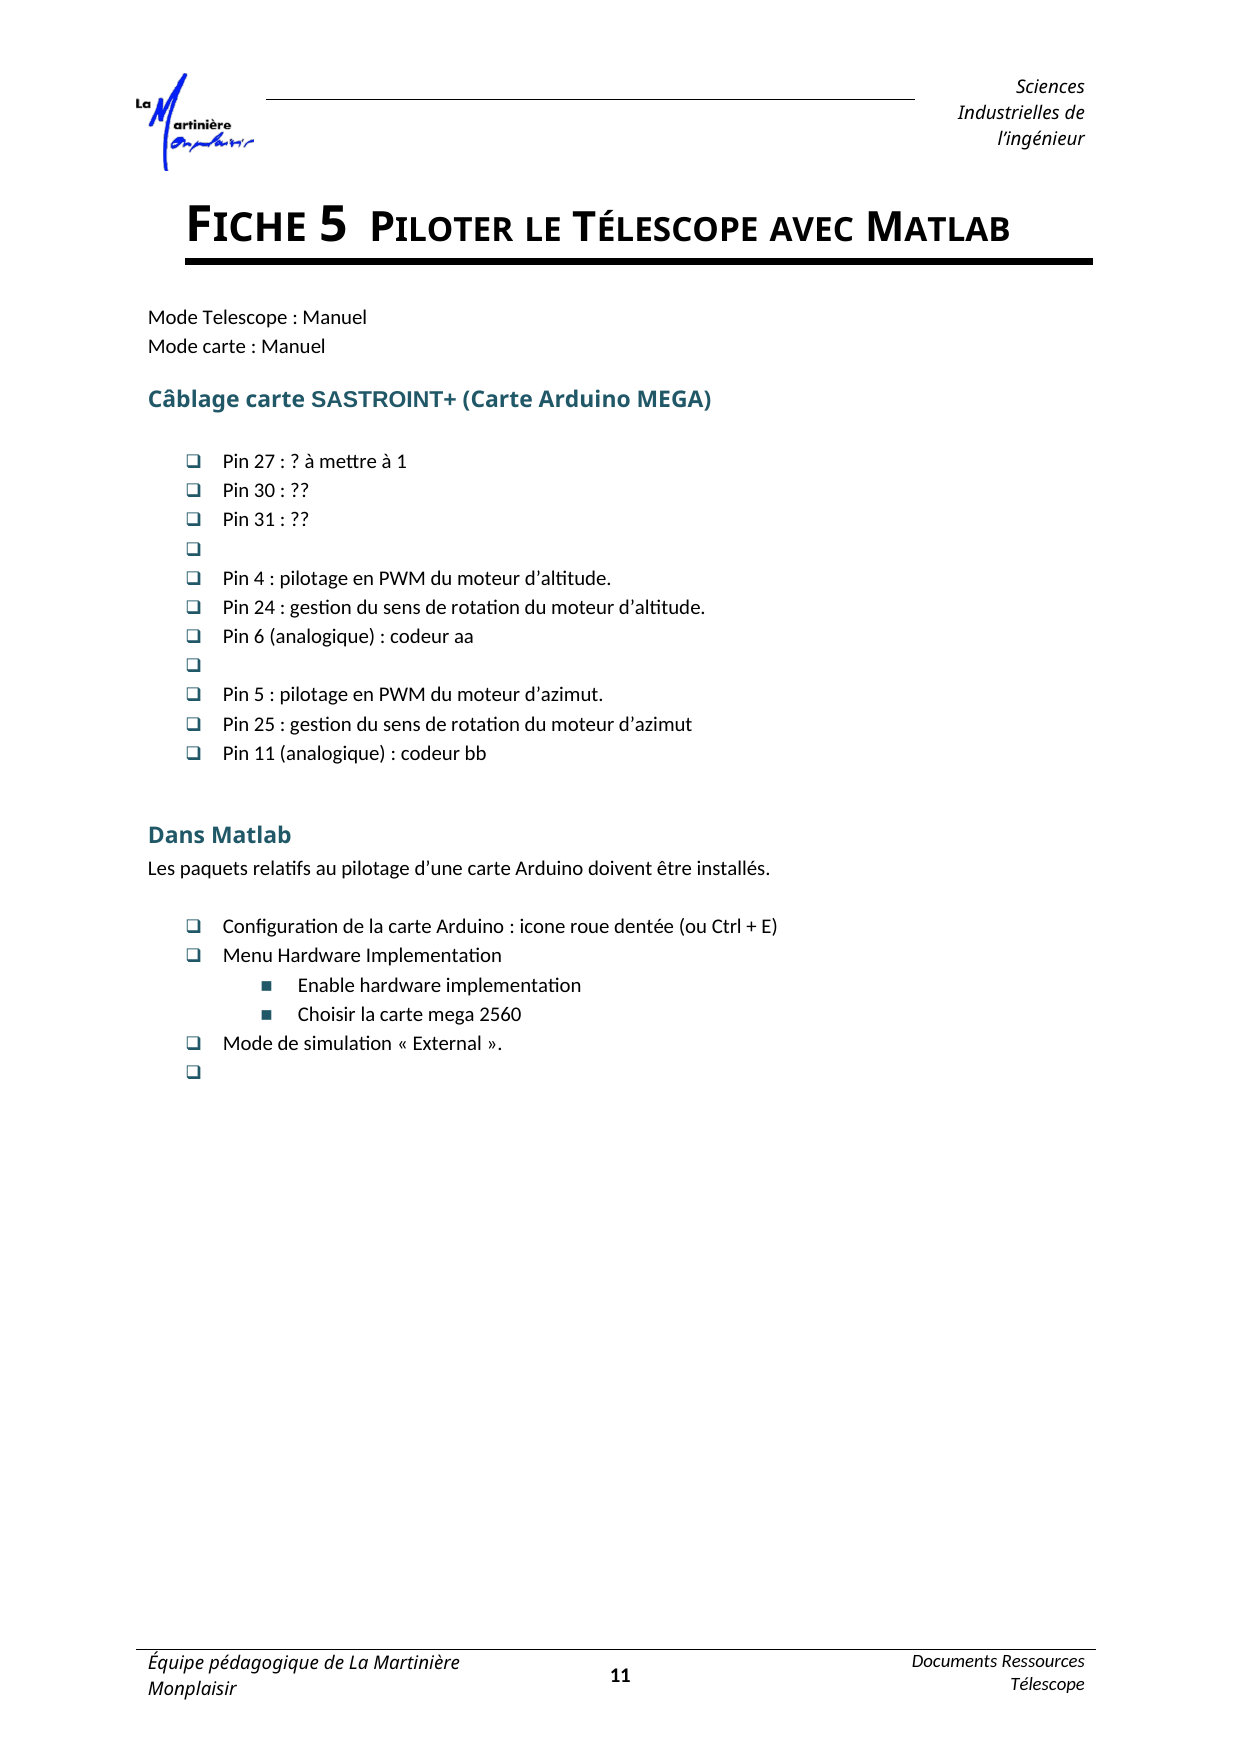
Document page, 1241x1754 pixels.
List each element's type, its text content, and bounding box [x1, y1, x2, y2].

subtitle Dans Matlab [148, 819, 1093, 850]
subtitle Câblage carte SASTROINT+ (Carte Arduino MEGA) [148, 383, 1093, 414]
list Pin 27 : ? à mettre à 1 [185, 448, 1093, 474]
list Mode de simulation « External ». [185, 1030, 1093, 1056]
text Mode carte : Manuel [148, 333, 1093, 359]
list Pin 25 : gestion du sens de rotation du moteur d’azimut [185, 711, 1093, 736]
text Les paquets relatifs au pilotage d’une carte Arduino doivent être installés. [148, 855, 1093, 881]
list Menu Hardware Implementation [185, 943, 1093, 968]
list Pin 31 : ?? [185, 507, 1093, 532]
list Pin 11 (analogique) : codeur bb [185, 740, 1093, 765]
subtitle Piloter le Télescope avec Matlab [185, 188, 1093, 258]
list Pin 30 : ?? [185, 477, 1093, 503]
list Configuration de la carte Arduino : icone roue dentée (ou Ctrl + E) [185, 913, 1093, 939]
picture [136, 73, 254, 171]
list Pin 6 (analogique) : codeur aa [185, 623, 1093, 649]
list Pin 5 : pilotage en PWM du moteur d’azimut. [185, 682, 1093, 707]
text Mode Telescope : Manuel [148, 304, 1093, 329]
list Enable hardware implementation [260, 972, 1093, 997]
list Choisir la carte mega 2560 [260, 1001, 1093, 1026]
list Pin 24 : gestion du sens de rotation du moteur d’altitude. [185, 594, 1093, 619]
list Pin 4 : pilotage en PWM du moteur d’altitude. [185, 565, 1093, 590]
